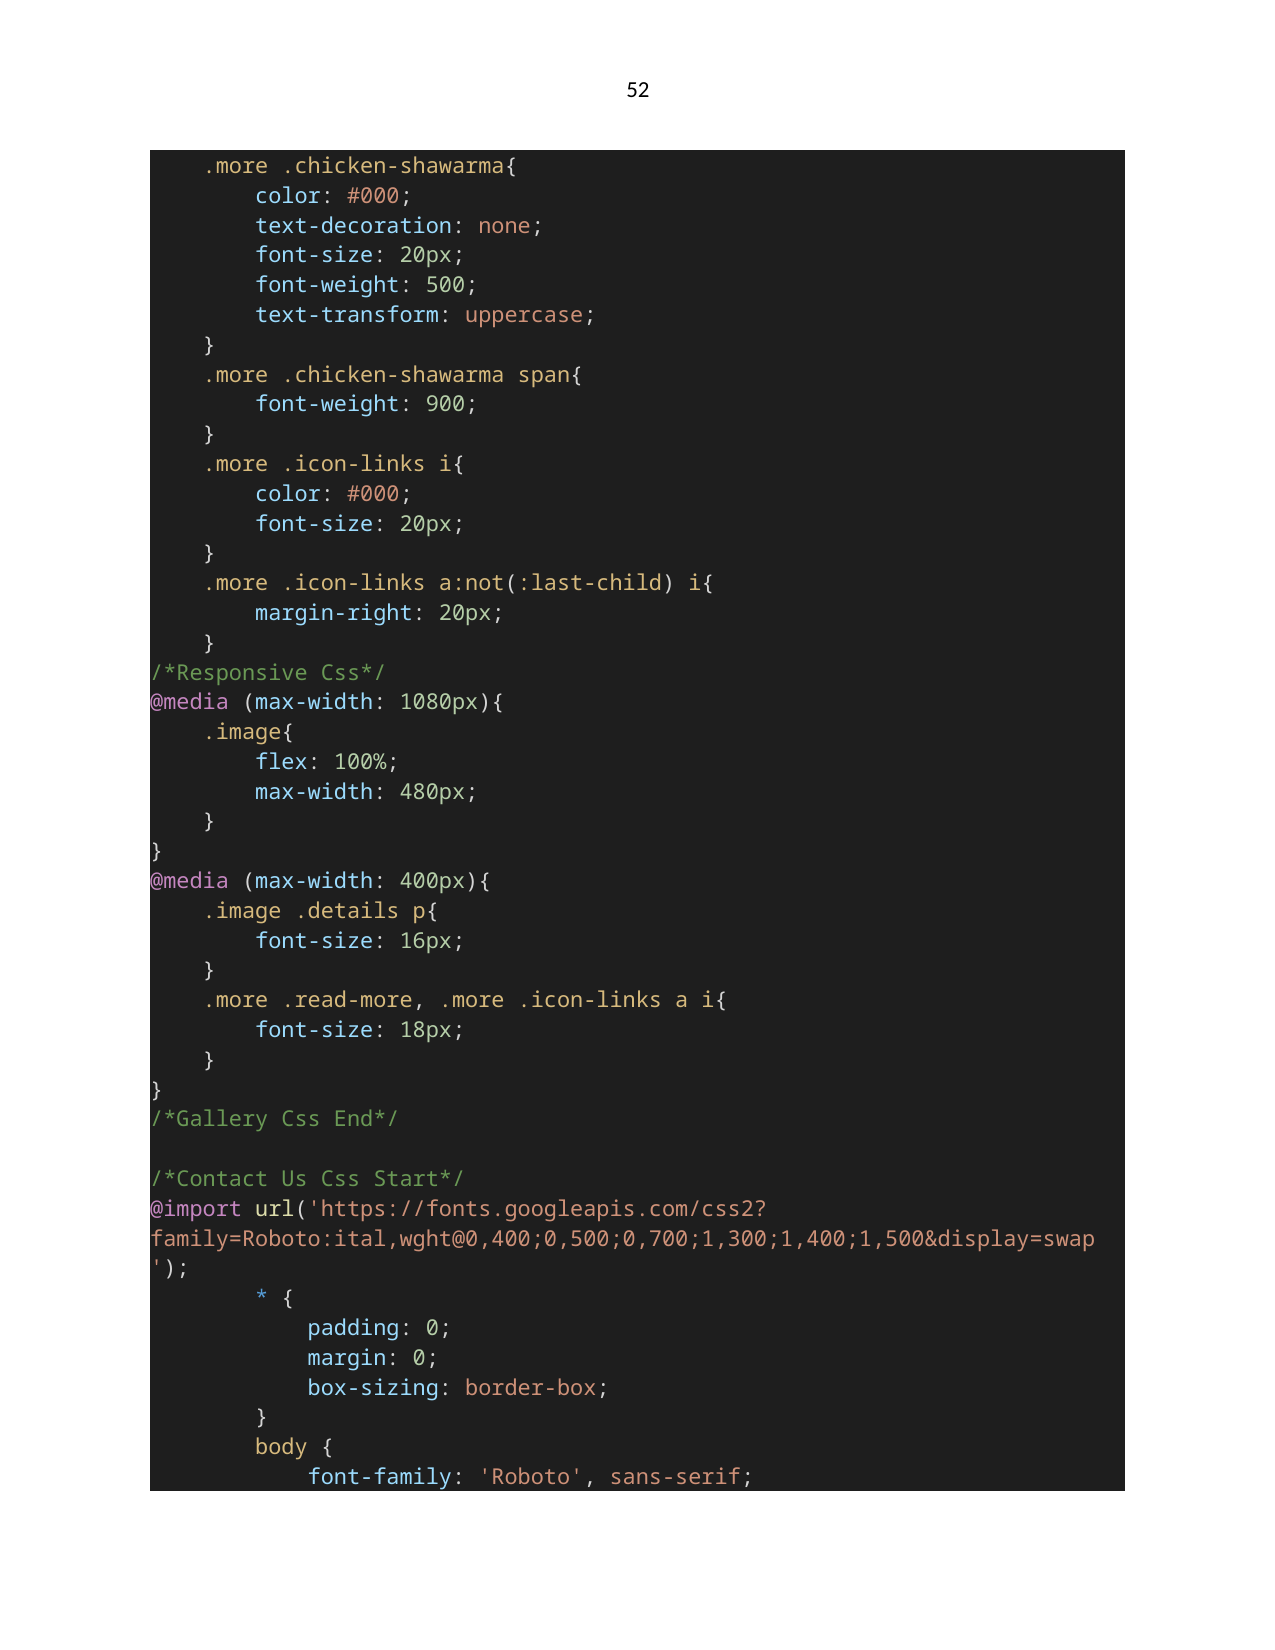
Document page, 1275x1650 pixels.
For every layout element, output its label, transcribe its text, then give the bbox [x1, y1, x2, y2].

text @media (max-width: 1080px){ [150, 686, 1125, 716]
text } [150, 805, 1125, 835]
text /*Contact Us Css Start*/ [150, 1163, 1125, 1193]
text color: #000; [150, 180, 1125, 209]
text } [150, 418, 1125, 448]
text font-size: 16px; [150, 924, 1125, 954]
text flex: 100%; [150, 746, 1125, 776]
text body { [150, 1431, 1125, 1461]
text @media (max-width: 400px){ [150, 865, 1125, 895]
text } [150, 1044, 1125, 1073]
text text-decoration: none; [150, 209, 1125, 239]
text color: #000; [150, 478, 1125, 507]
text max-width: 480px; [150, 776, 1125, 805]
text } [150, 1073, 1125, 1103]
text /*Gallery Css End*/ [150, 1103, 1125, 1133]
text * { [150, 1282, 1125, 1312]
text margin: 0; [150, 1342, 1125, 1371]
text font-weight: 900; [150, 388, 1125, 418]
text font-size: 18px; [150, 1014, 1125, 1044]
text .more .chicken-shawarma span{ [150, 358, 1125, 388]
text .image .details p{ [150, 895, 1125, 924]
text .more .icon-links i{ [150, 448, 1125, 478]
text text-transform: uppercase; [150, 299, 1125, 329]
text margin-right: 20px; [150, 597, 1125, 627]
text font-size: 20px; [150, 239, 1125, 269]
text } [150, 835, 1125, 865]
text .more .read-more, .more .icon-links a i{ [150, 984, 1125, 1014]
text @import url('https://fonts.googleapis.com/css2?family=Roboto:ital,wght@0,400;0,500;0,700;1,300;1,400;1,500&display=swap'); [150, 1193, 1125, 1282]
text } [150, 537, 1125, 567]
text padding: 0; [150, 1312, 1125, 1342]
text } [150, 1401, 1125, 1431]
text .more .chicken-shawarma{ [150, 150, 1125, 180]
text } [150, 627, 1125, 656]
text } [150, 329, 1125, 358]
text /*Responsive Css*/ [150, 656, 1125, 686]
text .image{ [150, 716, 1125, 746]
text box-sizing: border-box; [150, 1371, 1125, 1401]
text font-weight: 500; [150, 269, 1125, 299]
text font-family: 'Roboto', sans-serif; [150, 1461, 1125, 1491]
text .more .icon-links a:not(:last-child) i{ [150, 567, 1125, 597]
text } [150, 954, 1125, 984]
text font-size: 20px; [150, 507, 1125, 537]
